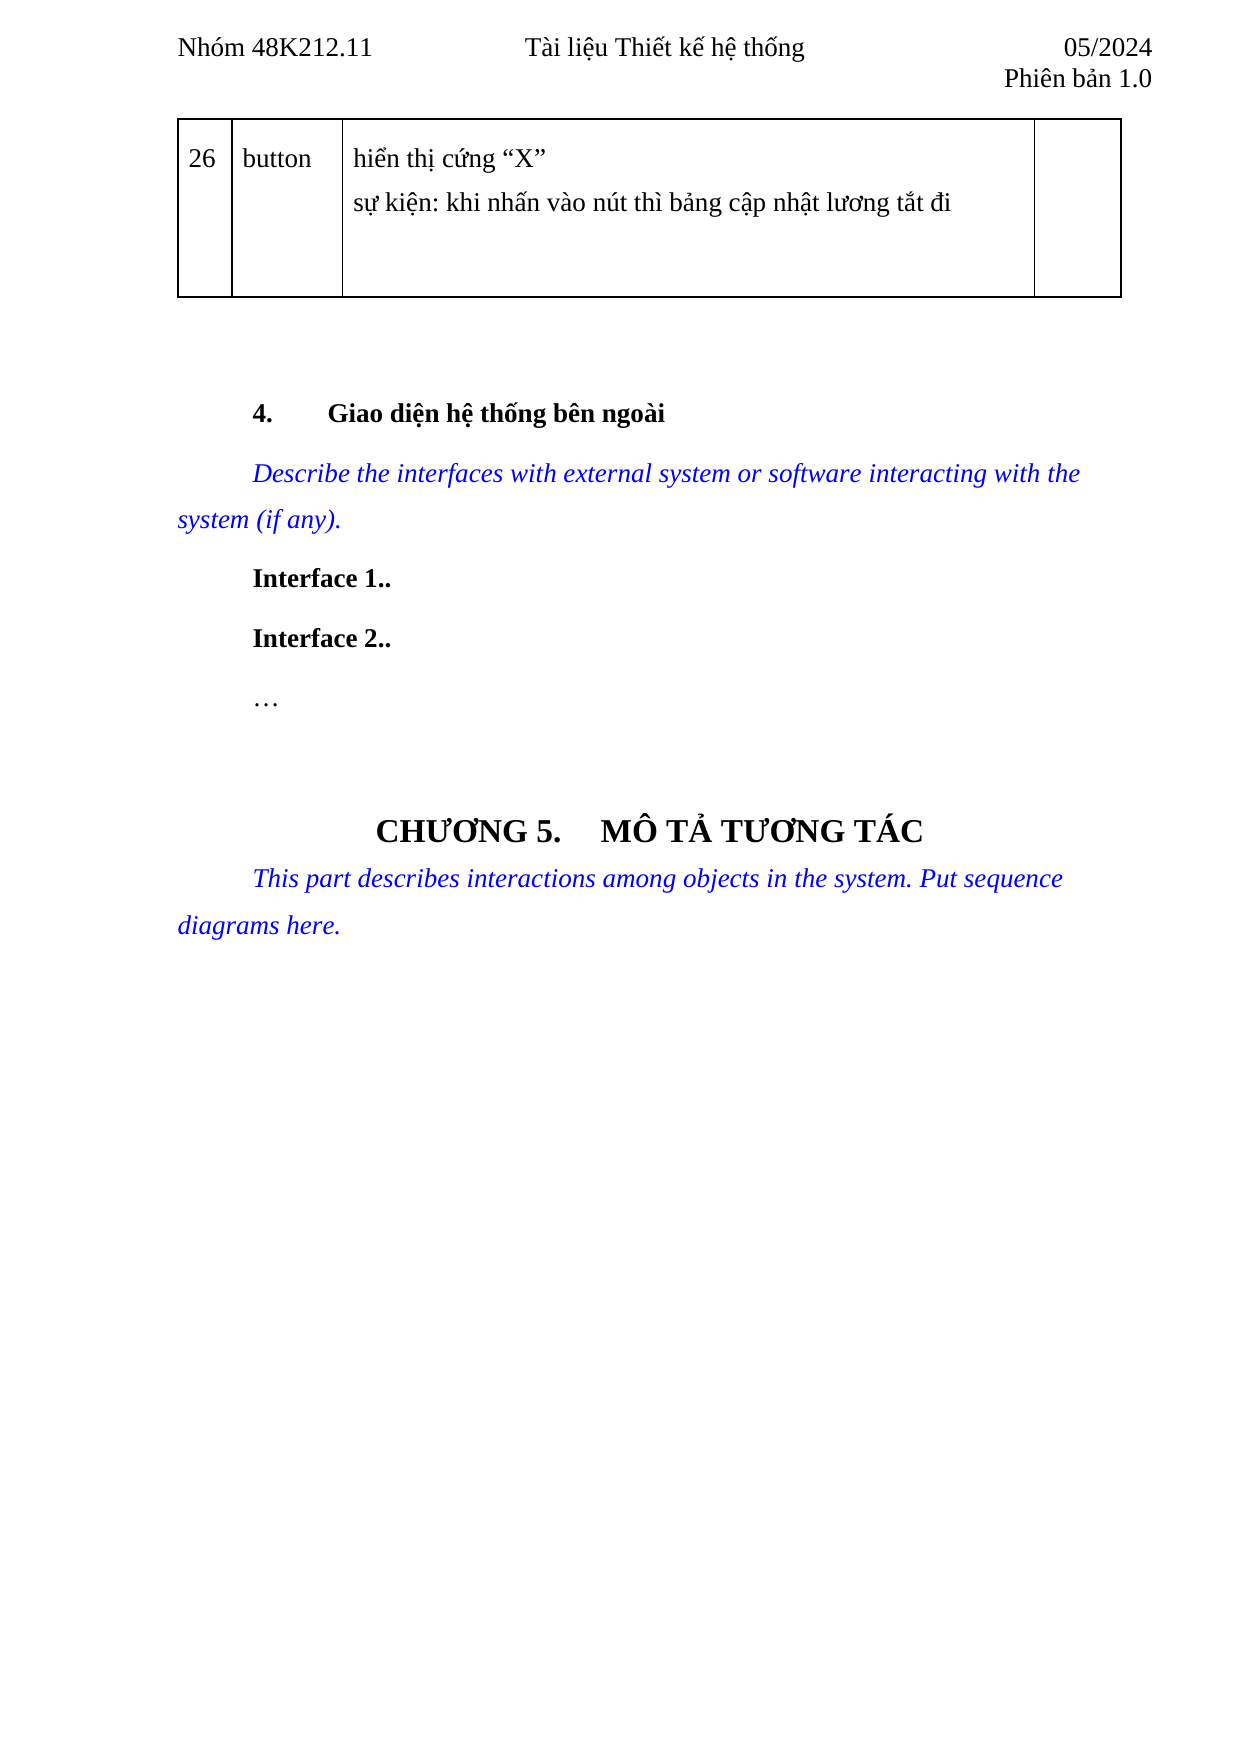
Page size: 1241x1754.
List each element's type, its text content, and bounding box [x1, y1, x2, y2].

subtitle MÔ TẢ TƯƠNG TÁC [177, 812, 1122, 850]
subtitle Interface 1.. [177, 563, 1122, 594]
text This part describes interactions among objects in the system. Put sequence diagrams here. [177, 863, 1122, 940]
text Describe the interfaces with external system or software interacting with the system (if any). [177, 457, 1122, 534]
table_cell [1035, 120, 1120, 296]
subtitle Interface 2.. [177, 622, 1122, 653]
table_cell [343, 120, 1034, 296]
subtitle Giao diện hệ thống bên ngoài [177, 398, 1122, 429]
text … [177, 681, 1122, 712]
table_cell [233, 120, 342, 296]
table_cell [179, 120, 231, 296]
